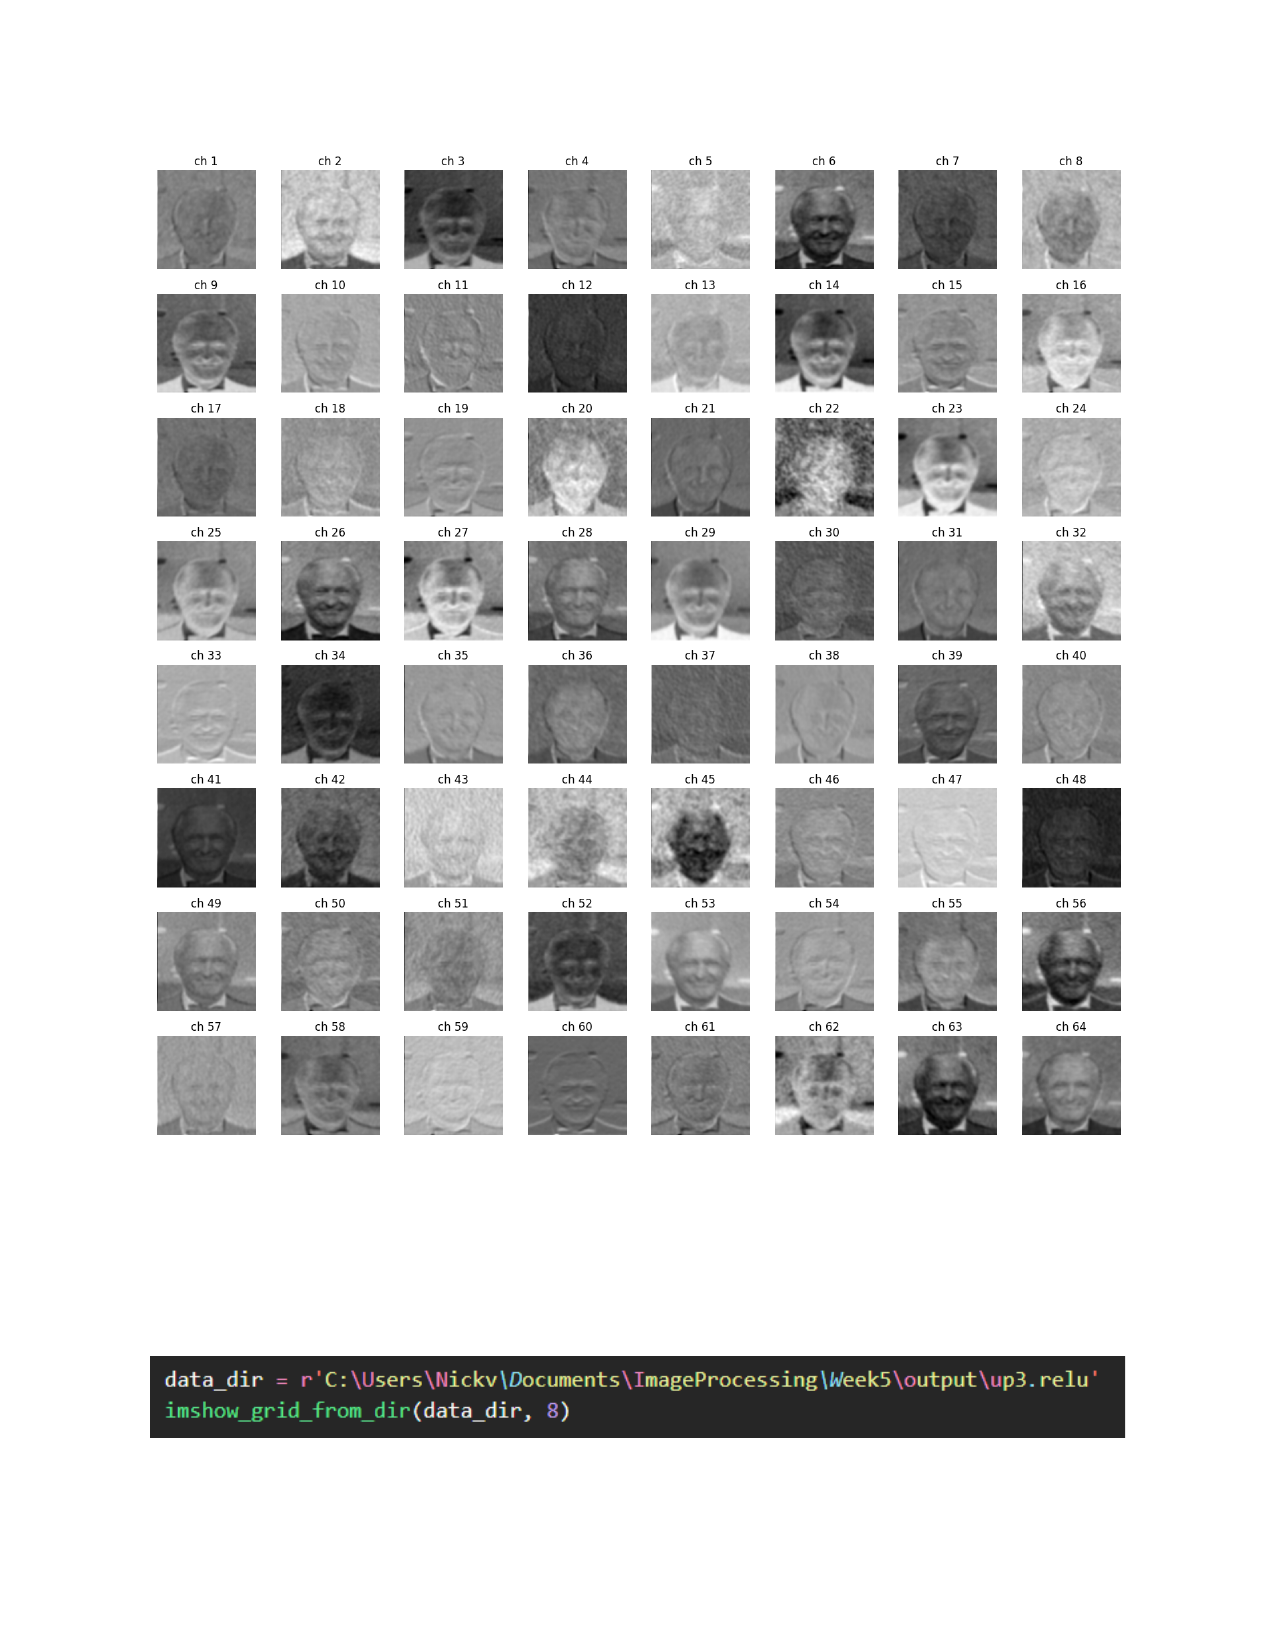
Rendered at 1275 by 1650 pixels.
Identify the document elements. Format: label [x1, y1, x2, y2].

picture [150, 150, 1125, 1141]
picture [150, 1356, 1125, 1438]
